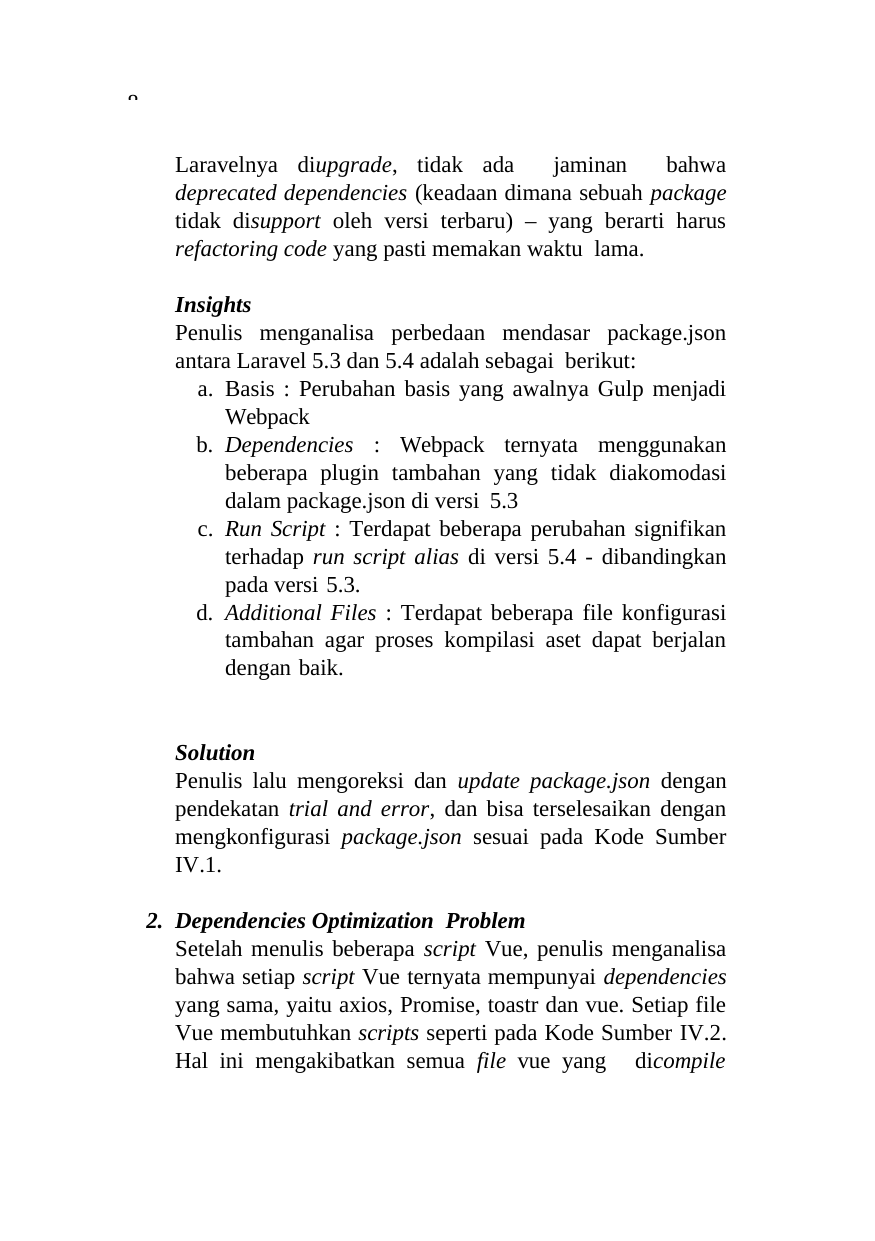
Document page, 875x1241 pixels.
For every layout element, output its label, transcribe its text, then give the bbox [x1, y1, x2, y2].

text Laravelnya diupgrade, tidak ada jaminan bahwa deprecated dependencies (keadaan dimana sebuah package tidak disupport oleh versi terbaru) – yang berarti harus refactoring code yang pasti memakan waktu lama. [175, 151, 727, 261]
text Setelah menulis beberapa script Vue, penulis menganalisa bahwa setiap script Vue ternyata mempunyai dependencies yang sama, yaitu axios, Promise, toastr dan vue. Setiap file Vue membutuhkan scripts seperti pada Kode Sumber IV.2. Hal ini mengakibatkan semua file vue yang dicompile [175, 935, 727, 1073]
text Penulis menganalisa perbedaan mendasar package.json antara Laravel 5.3 dan 5.4 adalah sebagai berikut: [175, 319, 727, 373]
list Run Script : Terdapat beberapa perubahan signifikan terhadap run script alias di versi 5.4 - dibandingkan pada versi 5.3. [197, 515, 727, 597]
subtitle Dependencies Optimization Problem [146, 907, 755, 933]
list Basis : Perubahan basis yang awalnya Gulp menjadi Webpack [197, 375, 727, 429]
subtitle Insights [175, 291, 755, 317]
list Dependencies : Webpack ternyata menggunakan beberapa plugin tambahan yang tidak diakomodasi dalam package.json di versi 5.3 [196, 431, 727, 513]
list Additional Files : Terdapat beberapa file konfigurasi tambahan agar proses kompilasi aset dapat berjalan dengan baik. [196, 599, 727, 681]
text Penulis lalu mengoreksi dan update package.json dengan pendekatan trial and error, dan bisa terselesaikan dengan mengkonfigurasi package.json sesuai pada Kode Sumber IV.1. [175, 767, 727, 877]
subtitle Solution [175, 739, 755, 765]
